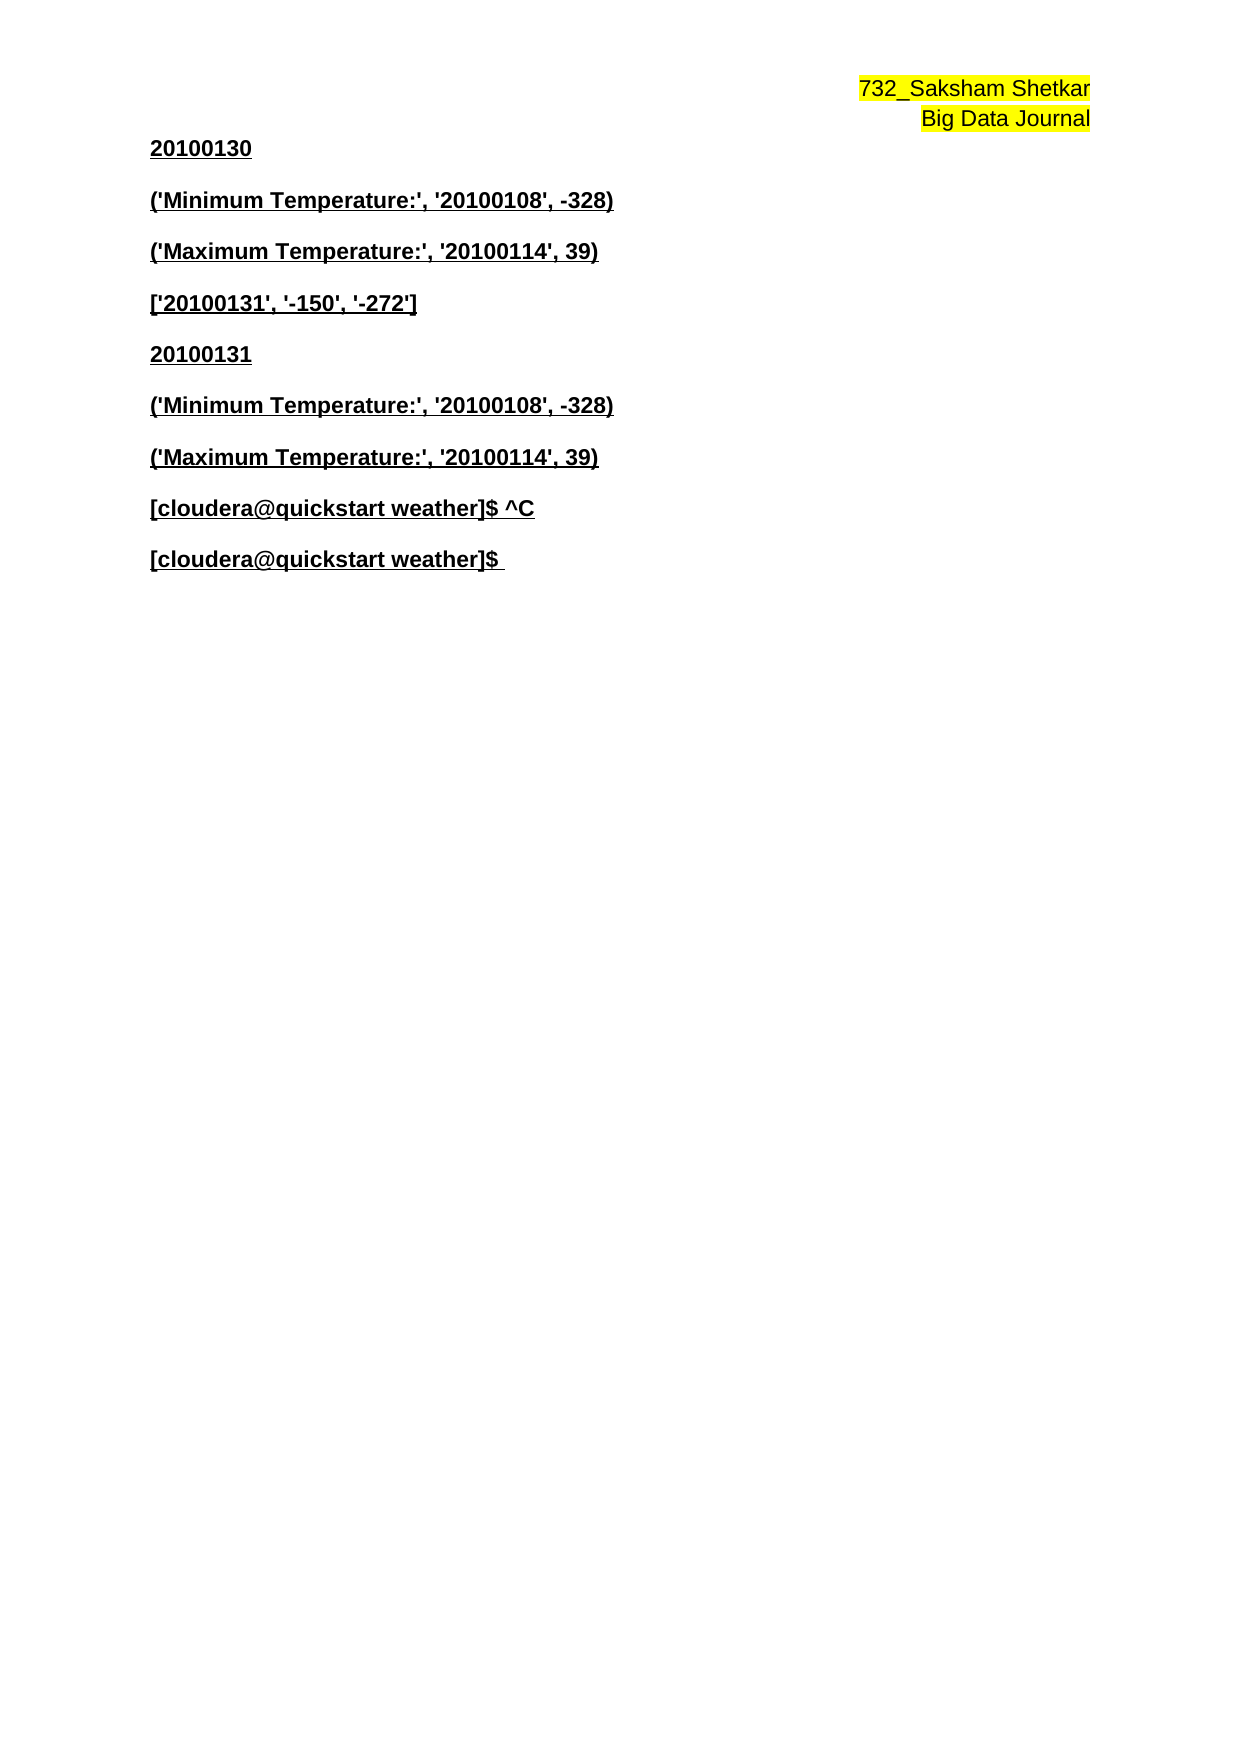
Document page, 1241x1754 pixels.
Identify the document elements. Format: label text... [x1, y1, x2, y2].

text [cloudera@quickstart weather]$ [150, 546, 1090, 573]
text 20100131 [150, 341, 1090, 367]
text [150, 187, 1090, 213]
text ('Maximum Temperature:', '20100114', 39) [150, 443, 1090, 470]
text [cloudera@quickstart weather]$ ^C [150, 495, 1090, 521]
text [150, 392, 1090, 418]
text ['20100131', '-150', '-272'] [150, 289, 1090, 316]
text 20100130 [150, 135, 1090, 162]
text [150, 238, 1090, 264]
